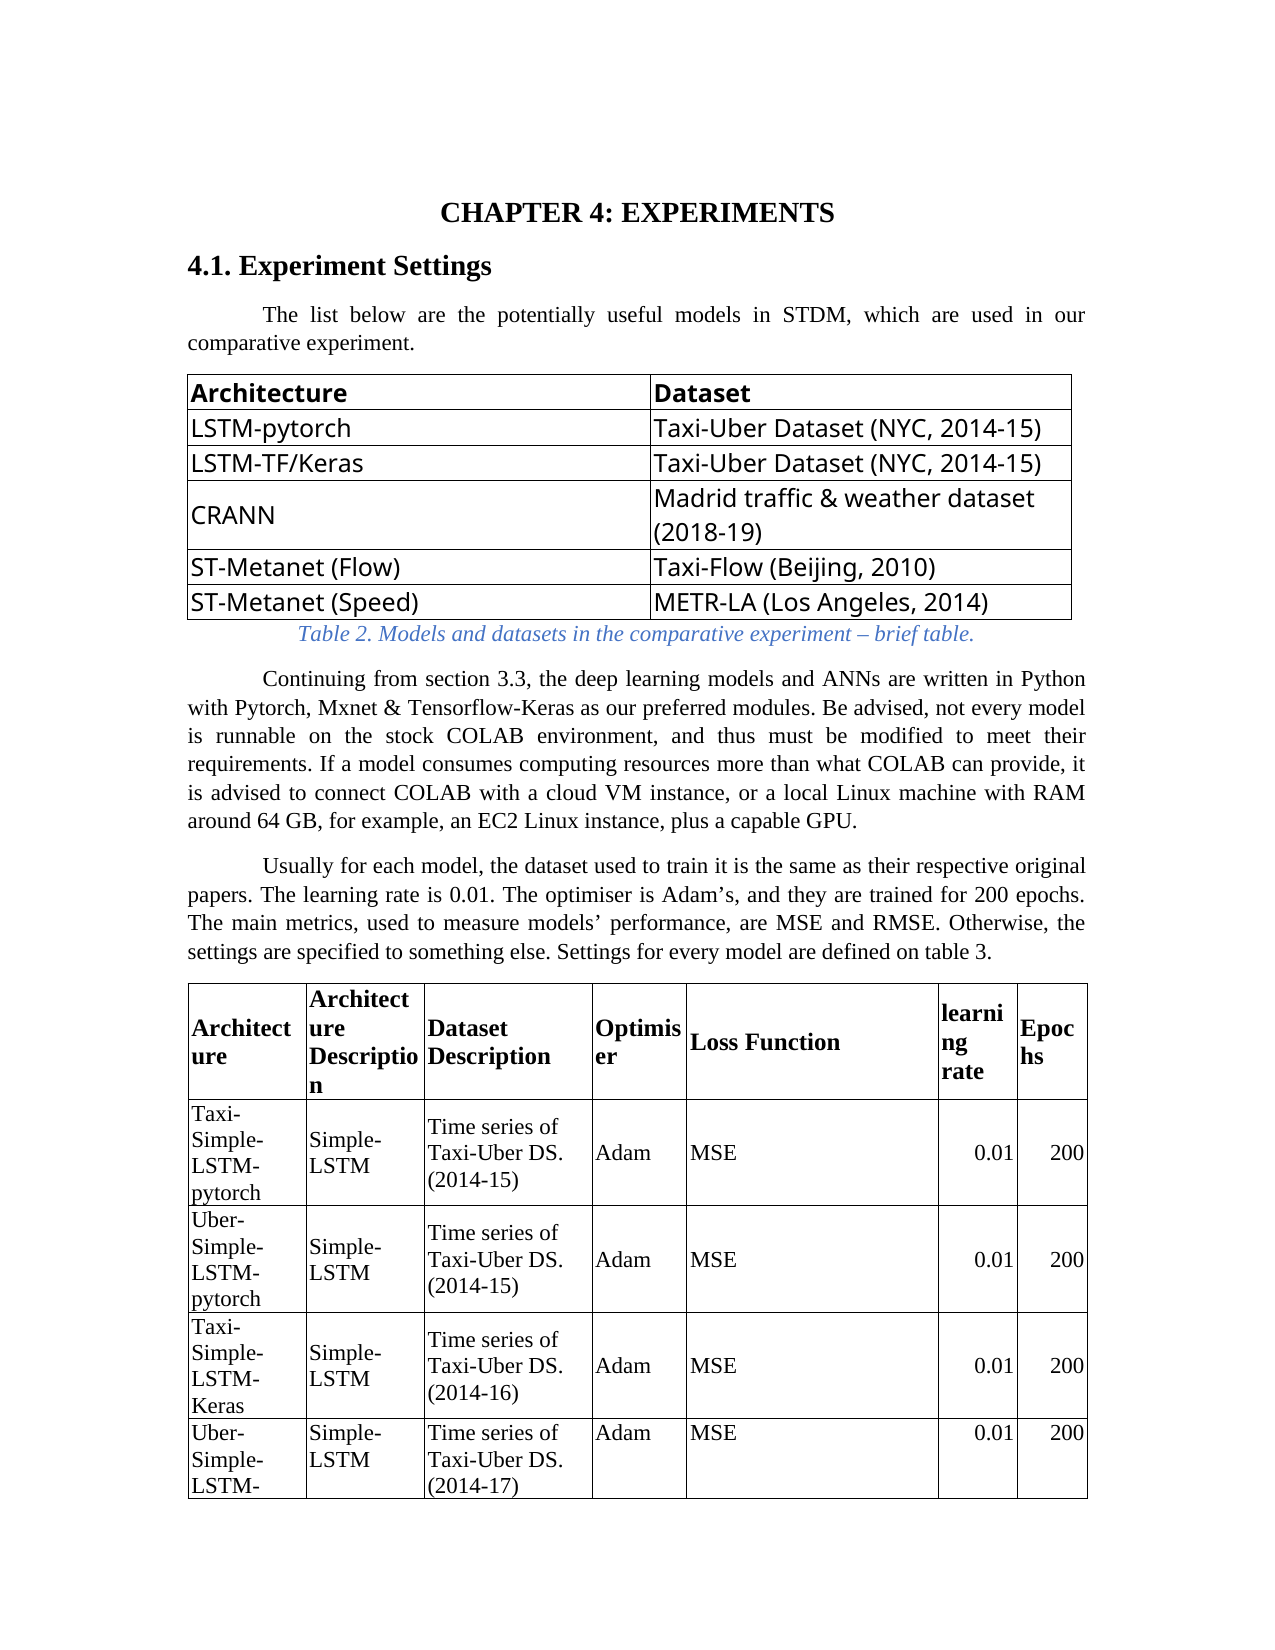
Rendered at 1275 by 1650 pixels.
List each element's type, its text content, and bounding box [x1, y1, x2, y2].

table_cell 0.01 [939, 1206, 1017, 1312]
table_header Optimiser [593, 984, 686, 1099]
table_cell 0.01 [939, 1313, 1017, 1418]
table_header Architecture [188, 375, 650, 409]
text Table 2. Models and datasets in the comparative experiment – brief table. [187, 620, 1087, 646]
table_cell MSE [687, 1419, 938, 1498]
table_cell Adam [593, 1313, 686, 1418]
table_cell Simple-LSTM [307, 1419, 424, 1498]
table_cell Taxi-Simple-LSTM-Keras [189, 1313, 306, 1418]
table_header Dataset Description [425, 984, 592, 1099]
table_header Architecture Description [307, 984, 424, 1099]
table_cell 200 [1018, 1206, 1087, 1312]
table_cell CRANN [188, 481, 650, 549]
table_cell MSE [687, 1313, 938, 1418]
table_cell LSTM-pytorch [188, 410, 650, 444]
table_cell Time series of Taxi-Uber DS. (2014-16) [425, 1313, 592, 1418]
text Usually for each model, the dataset used to train it is the same as their respective original papers. The learning rate is 0.01. The optimiser is Adam’s, and they are trained for 200 epochs. The main metrics, used to measure models’ performance, are MSE and RMSE. Otherwise, the settings are specified to something else. Settings for every model are defined on table 3. [187, 852, 1087, 964]
table_cell 0.01 [939, 1100, 1017, 1205]
table_cell Adam [593, 1419, 686, 1498]
table_cell Uber-Simple-LSTM-pytorch [189, 1206, 306, 1312]
table_cell MSE [687, 1206, 938, 1312]
table_cell Taxi-Uber Dataset (NYC, 2014-15) [651, 410, 1071, 444]
table_cell LSTM-TF/Keras [188, 446, 650, 479]
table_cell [189, 1419, 306, 1498]
table_cell 200 [1018, 1313, 1087, 1418]
table_header Loss Function [687, 984, 938, 1099]
table_cell MSE [687, 1100, 938, 1205]
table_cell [425, 1419, 592, 1498]
text 4.1. Experiment Settings [187, 248, 1087, 281]
table_cell 0.01 [939, 1419, 1017, 1498]
table_cell 200 [1018, 1100, 1087, 1205]
table_cell Time series of Taxi-Uber DS. (2014-15) [425, 1100, 592, 1205]
table_cell Taxi-Flow (Beijing, 2010) [651, 550, 1071, 584]
table_cell Simple-LSTM [307, 1313, 424, 1418]
table_cell Time series of Taxi-Uber DS. (2014-15) [425, 1206, 592, 1312]
text Continuing from section 3.3, the deep learning models and ANNs are written in Python with Pytorch, Mxnet & Tensorflow-Keras as our preferred modules. Be advised, not every model is runnable on the stock COLAB environment, and thus must be modified to meet their requirements. If a model consumes computing resources more than what COLAB can provide, it is advised to connect COLAB with a cloud VM instance, or a local Linux machine with RAM around 64 GB, for example, an EC2 Linux instance, plus a capable GPU. [187, 665, 1087, 834]
table_cell 200 [1018, 1419, 1087, 1498]
table_cell Taxi-Simple-LSTM-pytorch [189, 1100, 306, 1205]
text CHAPTER 4: EXPERIMENTS [187, 195, 1087, 229]
table_cell METR-LA (Los Angeles, 2014) [651, 585, 1071, 619]
table_cell Adam [593, 1206, 686, 1312]
table_header Architecture [189, 984, 306, 1099]
table_cell Madrid traffic & weather dataset (2018-19) [651, 481, 1071, 549]
table_cell ST-Metanet (Speed) [188, 585, 650, 619]
text The list below are the potentially useful models in STDM, which are used in our comparative experiment. [187, 301, 1087, 356]
table_header learning rate [939, 984, 1017, 1099]
table_header Epochs [1018, 984, 1087, 1099]
table_cell ST-Metanet (Flow) [188, 550, 650, 584]
table_cell Simple-LSTM [307, 1206, 424, 1312]
table_cell Taxi-Uber Dataset (NYC, 2014-15) [651, 446, 1071, 479]
table_cell Simple-LSTM [307, 1100, 424, 1205]
table_header Dataset [651, 375, 1071, 409]
table_cell Adam [593, 1100, 686, 1205]
